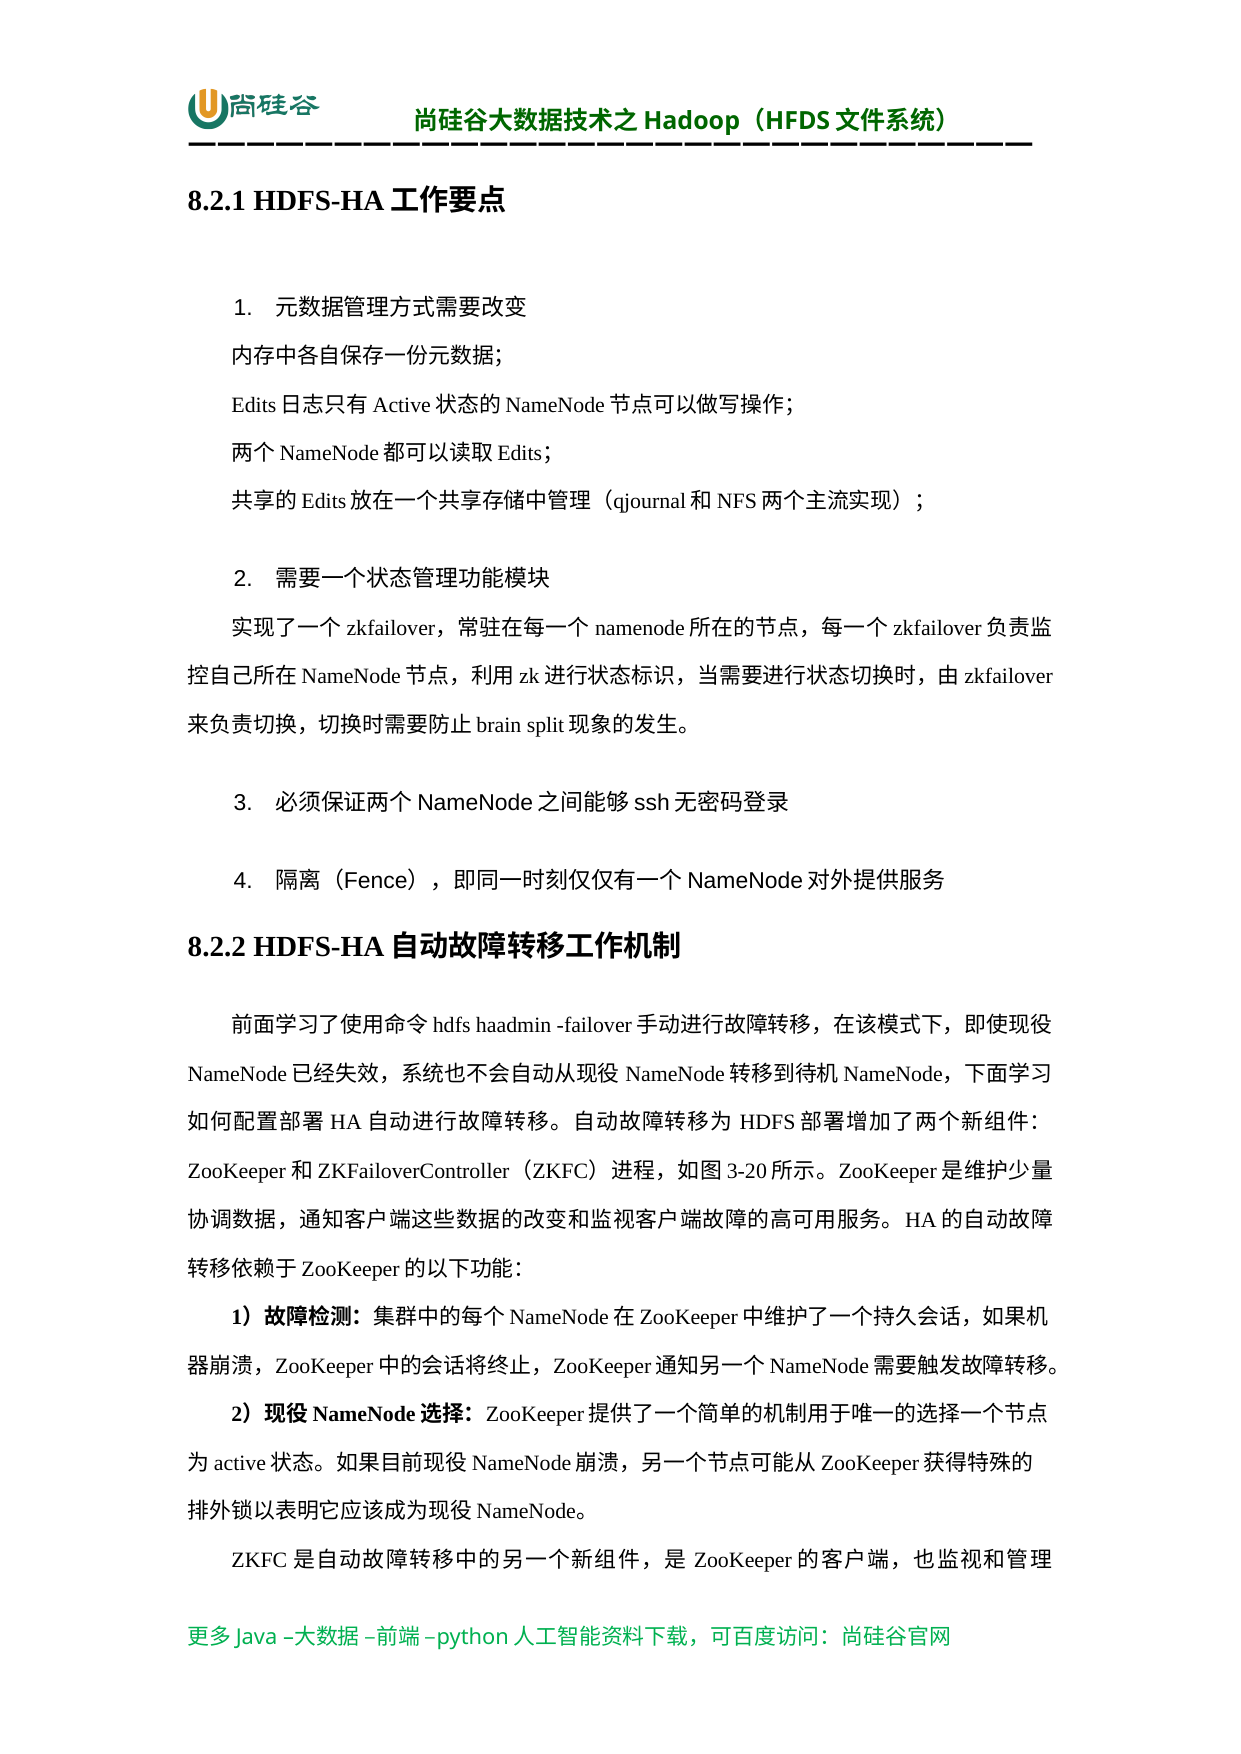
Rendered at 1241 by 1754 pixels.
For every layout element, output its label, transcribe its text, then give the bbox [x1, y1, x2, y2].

text 实现了一个zkfailover，常驻在每一个namenode所在的节点，每一个zkfailover负责监控自己所在NameNode节点，利用zk进行状态标识，当需要进行状态切换时，由zkfailover来负责切换，切换时需要防止brain split现象的发生。 [187, 609, 1053, 739]
text 4. 隔离（Fence），即同一时刻仅仅有一个NameNode对外提供服务 [187, 846, 1053, 911]
text 内存中各自保存一份元数据； [187, 338, 1053, 371]
text 3. 必须保证两个NameNode之间能够ssh无密码登录 [187, 768, 1053, 833]
text 1. 元数据管理方式需要改变 [187, 273, 1053, 338]
text 1）故障检测：集群中的每个NameNode在ZooKeeper中维护了一个持久会话，如果机器崩溃，ZooKeeper中的会话将终止，ZooKeeper通知另一个NameNode需要触发故障转移。 [187, 1298, 1053, 1380]
picture [187, 88, 320, 130]
text 两个NameNode都可以读取Edits； [187, 435, 1053, 467]
text 前面学习了使用命令hdfs haadmin -failover手动进行故障转移，在该模式下，即使现役NameNode已经失效，系统也不会自动从现役NameNode转移到待机NameNode，下面学习如何配置部署HA自动进行故障转移。自动故障转移为HDFS部署增加了两个新组件：ZooKeeper和ZKFailoverController（ZKFC）进程，如图3-20所示。ZooKeeper是维护少量协调数据，通知客户端这些数据的改变和监视客户端故障的高可用服务。HA的自动故障转移依赖于ZooKeeper的以下功能： [187, 1006, 1053, 1283]
text Edits日志只有Active状态的NameNode节点可以做写操作； [187, 386, 1053, 419]
text 2. 需要一个状态管理功能模块 [187, 544, 1053, 609]
subtitle 8.2.2 HDFS-HA自动故障转移工作机制 [187, 911, 1053, 976]
text 2）现役NameNode选择：ZooKeeper提供了一个简单的机制用于唯一的选择一个节点为active状态。如果目前现役NameNode崩溃，另一个节点可能从ZooKeeper获得特殊的排外锁以表明它应该成为现役NameNode。 [187, 1396, 1053, 1526]
text 共享的Edits放在一个共享存储中管理（qjournal和NFS两个主流实现）； [187, 483, 1053, 516]
subtitle 8.2.1 HDFS-HA工作要点 [187, 165, 1053, 230]
text ZKFC是自动故障转移中的另一个新组件，是ZooKeeper的客户端，也监视和管理NameNode的状态。每个运行NameNode的主机也运行了一个ZKFC进程，ZKFC负责： [187, 1541, 1053, 1574]
